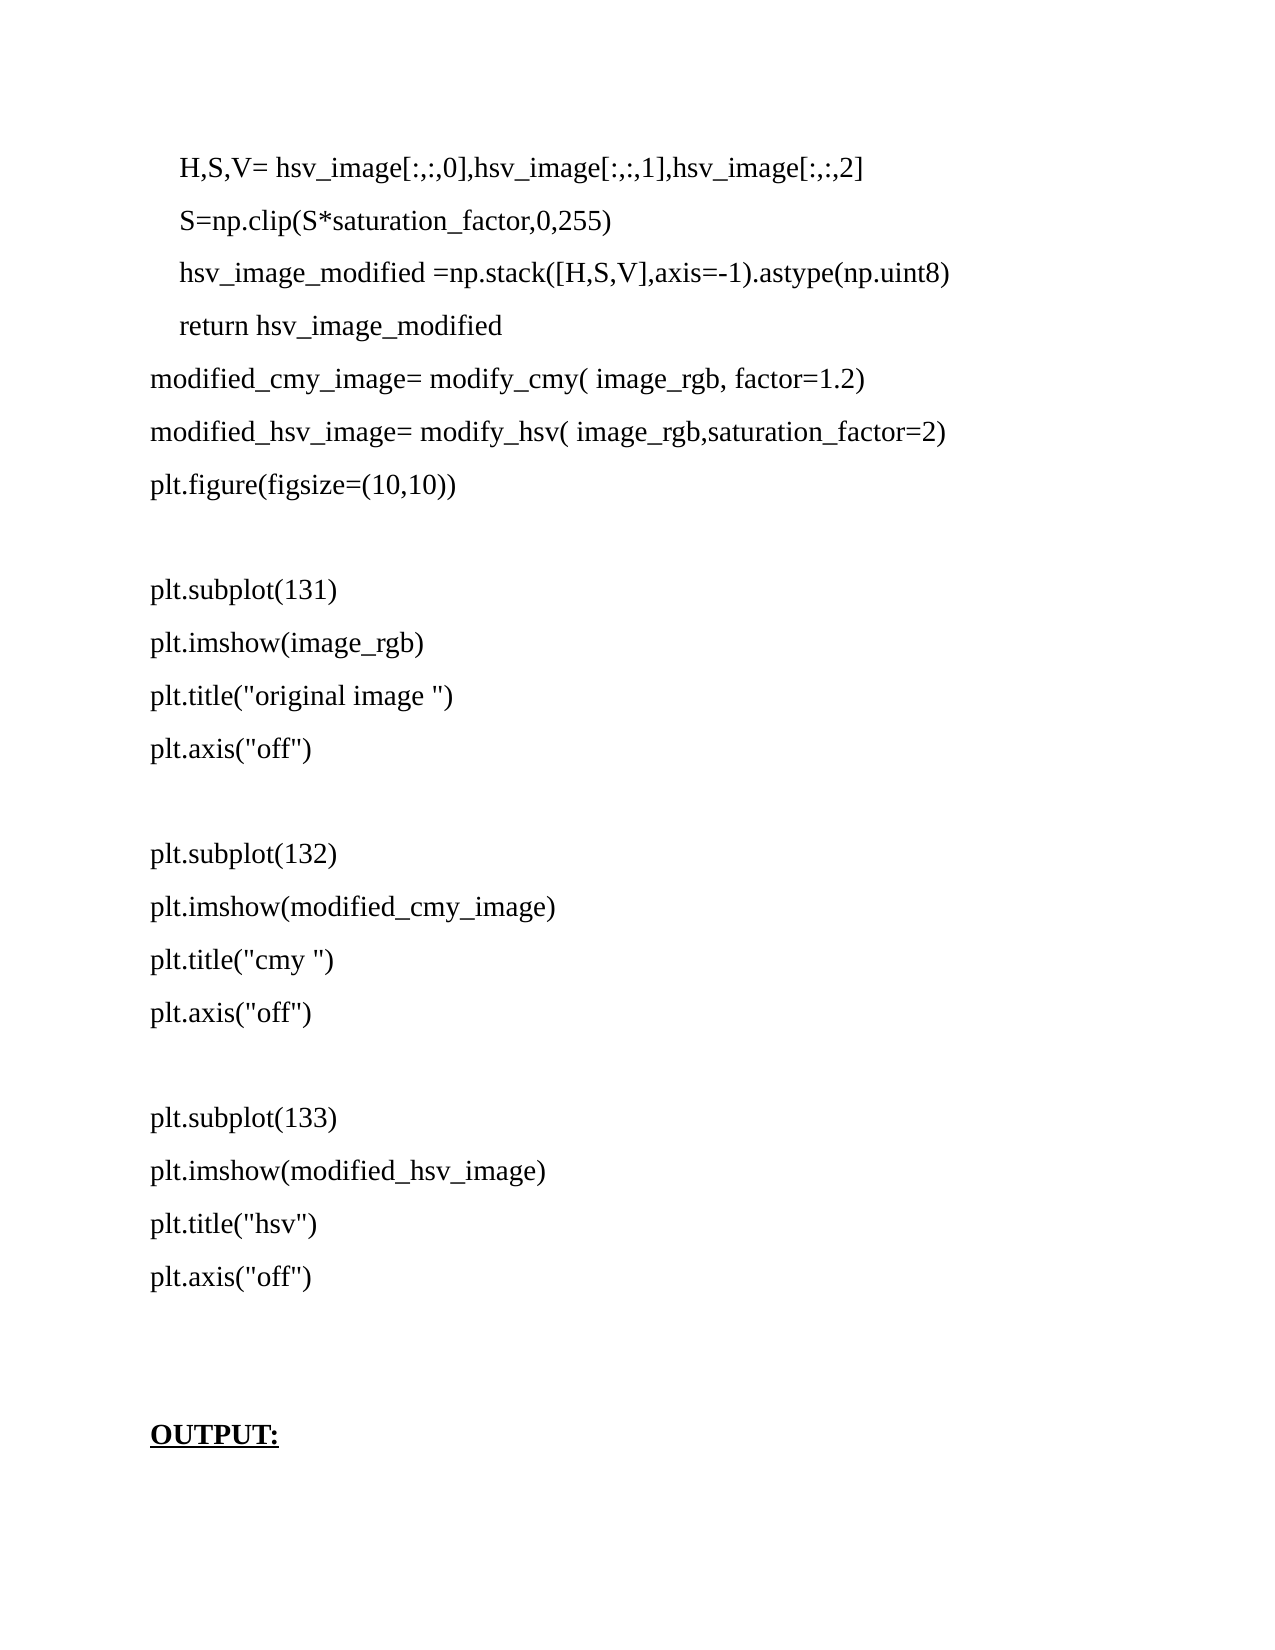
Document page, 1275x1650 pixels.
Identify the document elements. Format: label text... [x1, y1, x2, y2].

text plt.axis("off") [150, 731, 1125, 764]
text modified_cmy_image= modify_cmy( image_rgb, factor=1.2) [150, 361, 1125, 395]
text plt.imshow(image_rgb) [150, 625, 1125, 659]
text plt.imshow(modified_cmy_image) [150, 889, 1125, 923]
text return hsv_image_modified [150, 308, 1125, 342]
text plt.axis("off") [150, 995, 1125, 1028]
text modified_hsv_image= modify_hsv( image_rgb,saturation_factor=2) [150, 414, 1125, 448]
text H,S,V= hsv_image[:,:,0],hsv_image[:,:,1],hsv_image[:,:,2] [150, 150, 1125, 183]
text plt.title("original image ") [150, 678, 1125, 712]
text plt.subplot(131) [150, 572, 1125, 606]
text plt.subplot(133) [150, 1101, 1125, 1134]
text plt.axis("off") [150, 1259, 1125, 1293]
text hsv_image_modified =np.stack([H,S,V],axis=-1).astype(np.uint8) [150, 256, 1125, 289]
text plt.figure(figsize=(10,10)) [150, 467, 1125, 500]
text plt.title("hsv") [150, 1206, 1125, 1240]
text plt.imshow(modified_hsv_image) [150, 1153, 1125, 1187]
text plt.subplot(132) [150, 837, 1125, 870]
text plt.title("cmy ") [150, 942, 1125, 976]
text OUTPUT: [150, 1417, 1125, 1451]
text S=np.clip(S*saturation_factor,0,255) [150, 203, 1125, 236]
